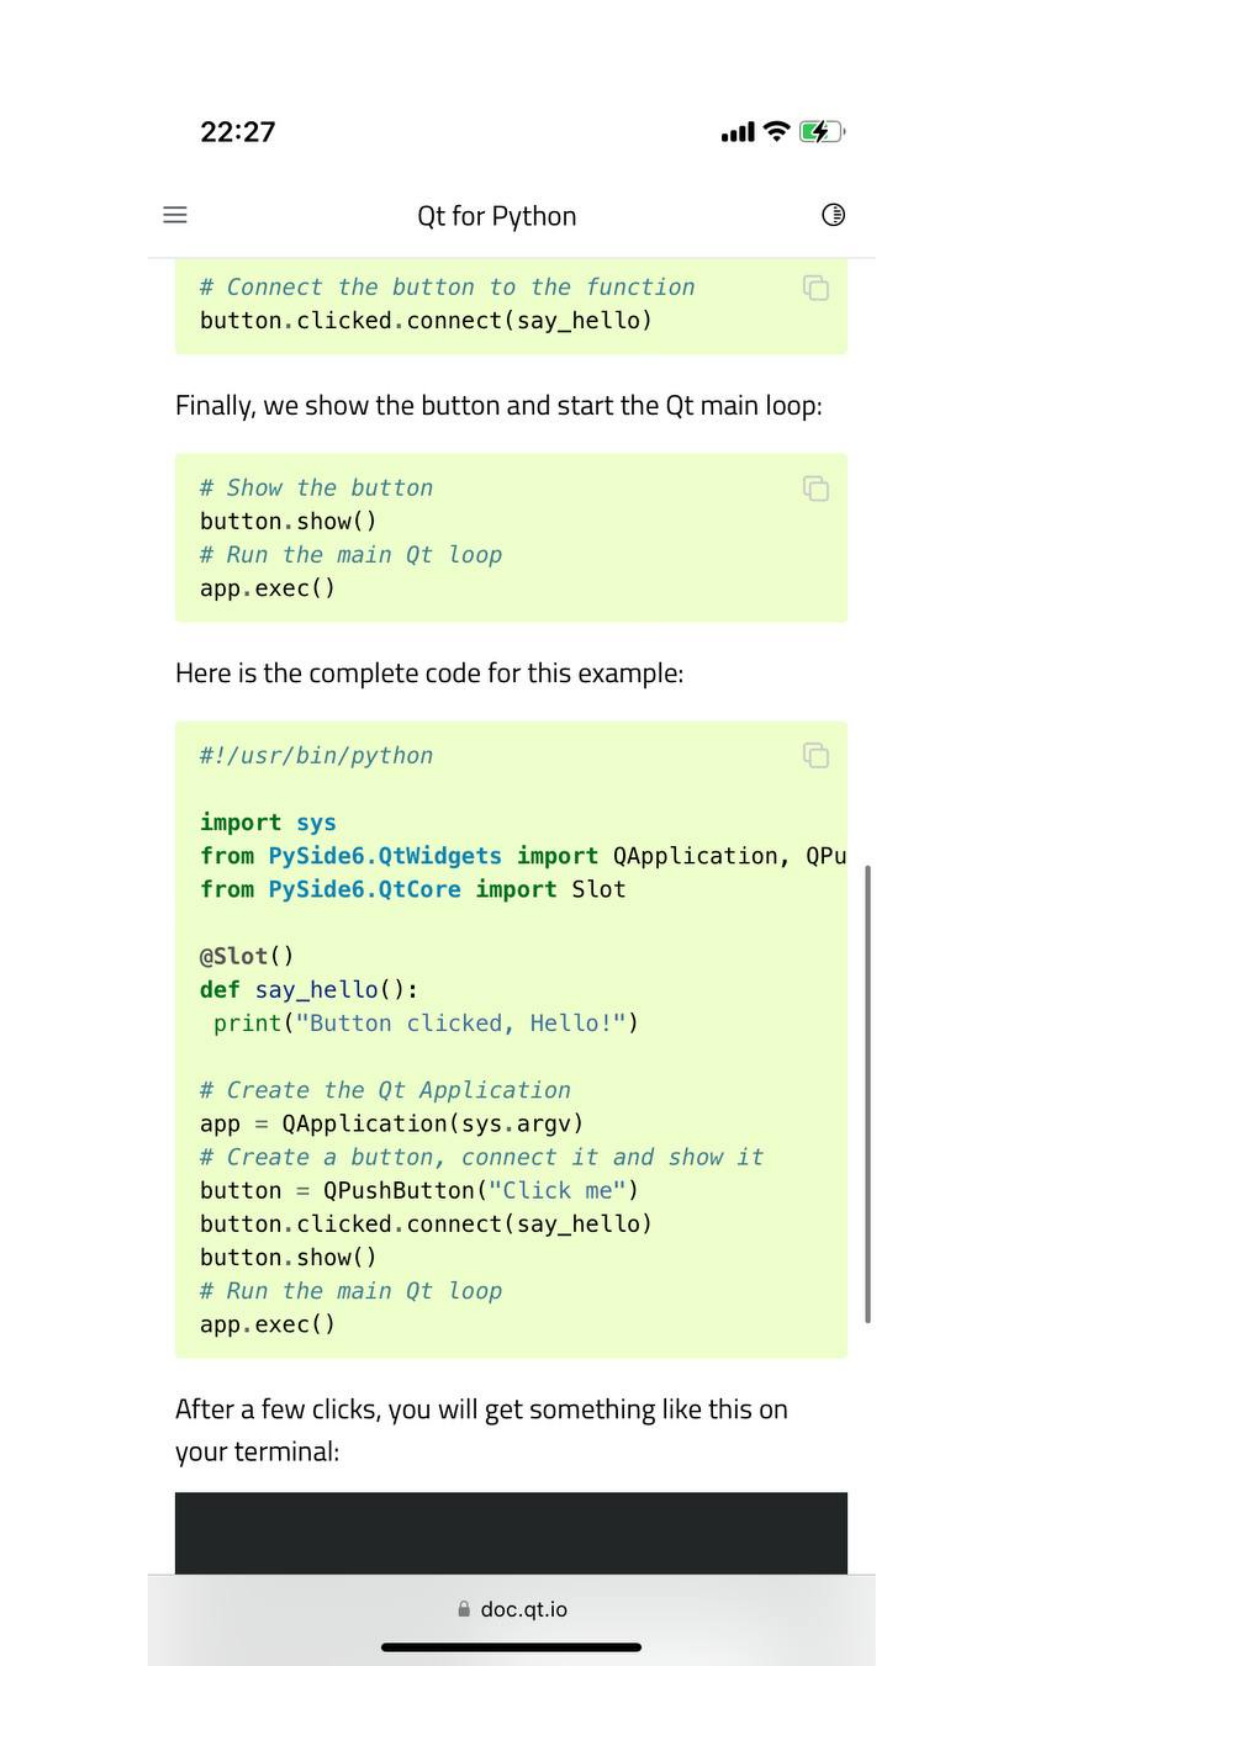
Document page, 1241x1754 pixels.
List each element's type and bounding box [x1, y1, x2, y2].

picture [147, 88, 876, 1666]
